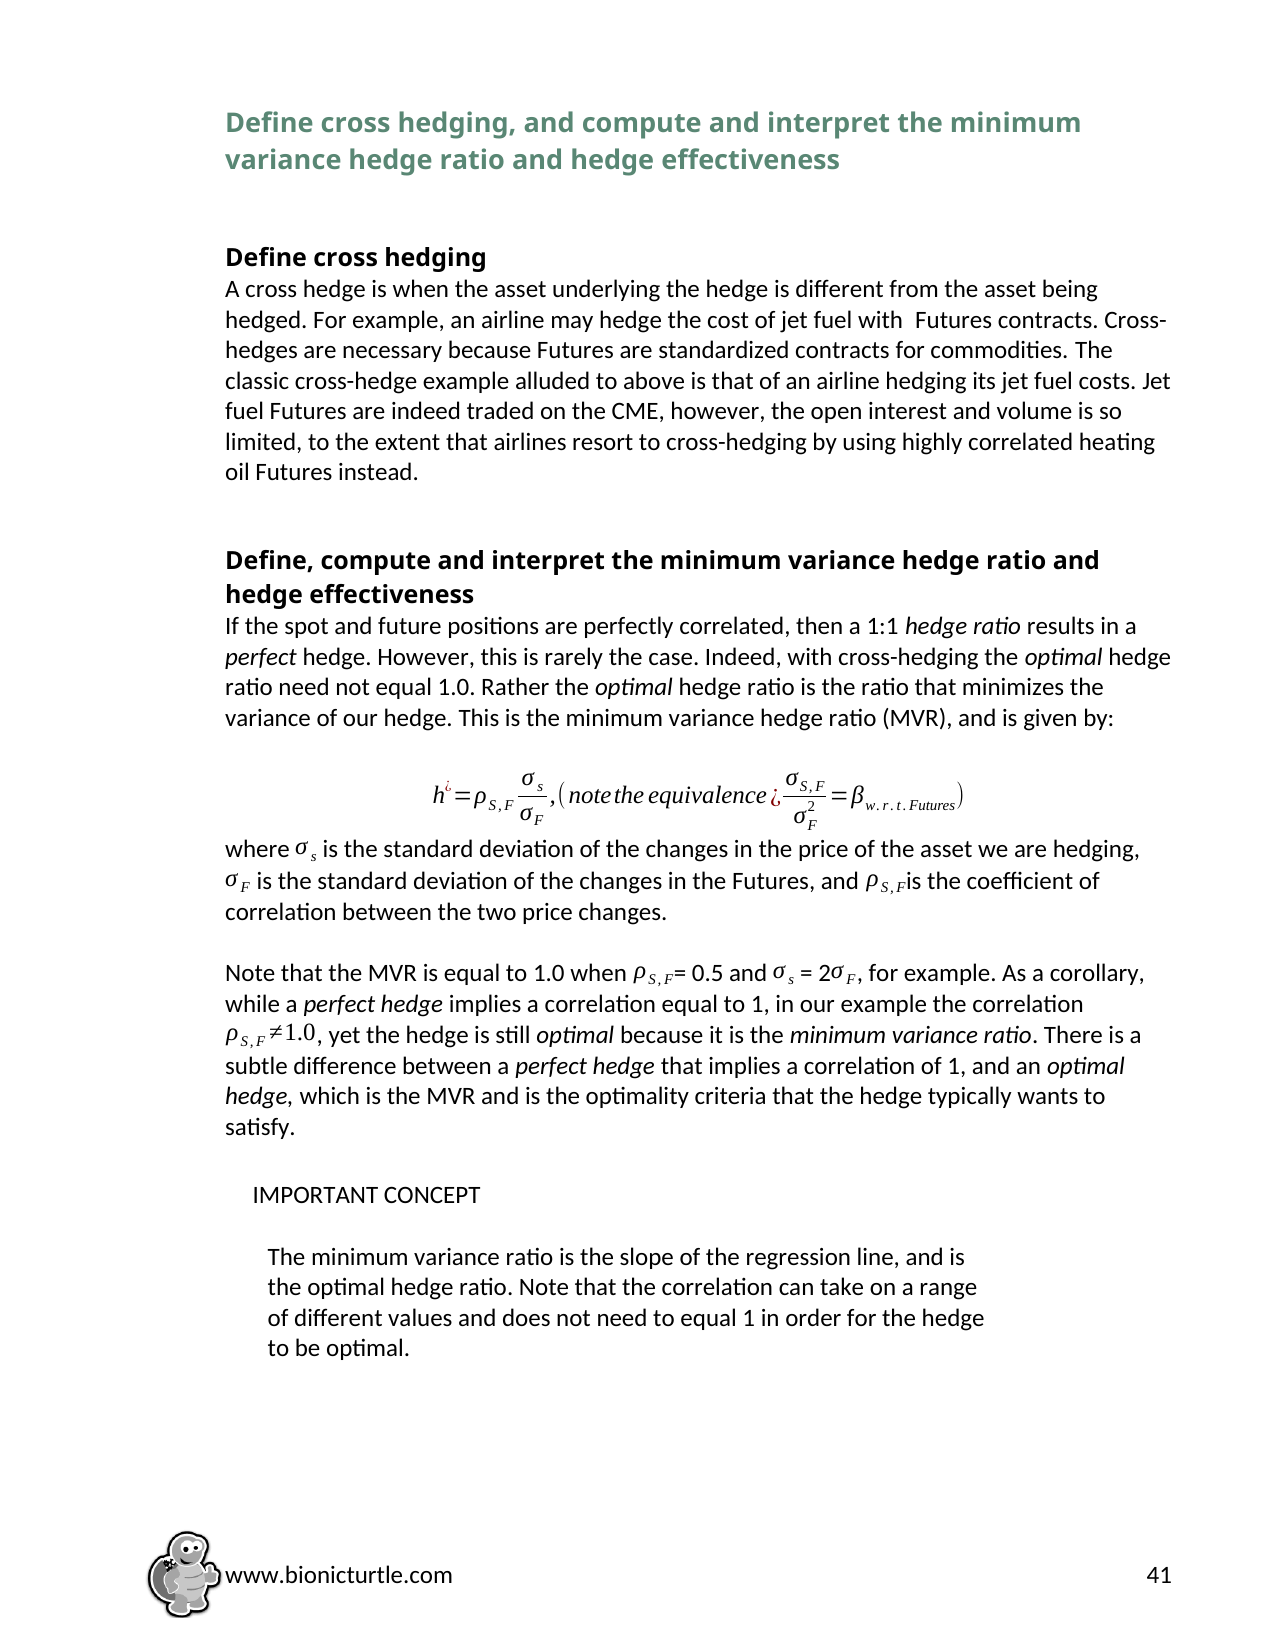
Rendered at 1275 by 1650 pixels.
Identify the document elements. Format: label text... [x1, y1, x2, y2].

text Note that the MVR is equal to 1.0 when = 0.5 and = 2, for example. As a corollary, while a perfect hedge implies a correlation equal to 1, in our example the correlation , yet the hedge is still optimal because it is the minimum variance ratio. There is a subtle difference between a perfect hedge that implies a correlation of 1, and an optimal hedge, which is the MVR. [225, 957, 1172, 1142]
text A cross hedge is when the asset underlying the hedge is different from the asset being hedged. For example, an airline may hedge the cost of jet fuel with Futures contracts. Cross-hedges are necessary because Futures are standardized contracts for commodities. The classic cross-hedge example alluded to above is that of an airline hedging its jet fuel costs. Jet fuel Futures are indeed traded on the CME, however, the open interest and volume is so limited, to the extent that airlines resort to cross-hedging by using highly correlated heating oil Futures instead. [225, 273, 1172, 487]
text If the spot and future positions are perfectly correlated, then a 1:1 hedge ratio results in a perfect hedge. However, this is rarely the case. Indeed, with cross-hedging the optimal hedge ratio need not equal 1.0. Rather the optimal hedge ratio is the ratio that minimizes the variance of our hedge. This is the minimum variance hedge ratio (MVR), and is given by: [225, 611, 1172, 733]
subtitle Define cross hedging [225, 239, 1172, 273]
subtitle Define, compute and interpret the minimum variance hedge ratio and hedge effectiveness [225, 542, 1172, 611]
text where is the standard deviation of the changes in the price of the asset we are hedging, is the standard deviation of the changes in the Futures, and is the coeﬃcient of correlation between the two price changes. [225, 833, 1172, 926]
subtitle Define cross hedging, and compute and interpret the minimum variance hedge ratio and hedge effectiveness [225, 103, 1172, 214]
